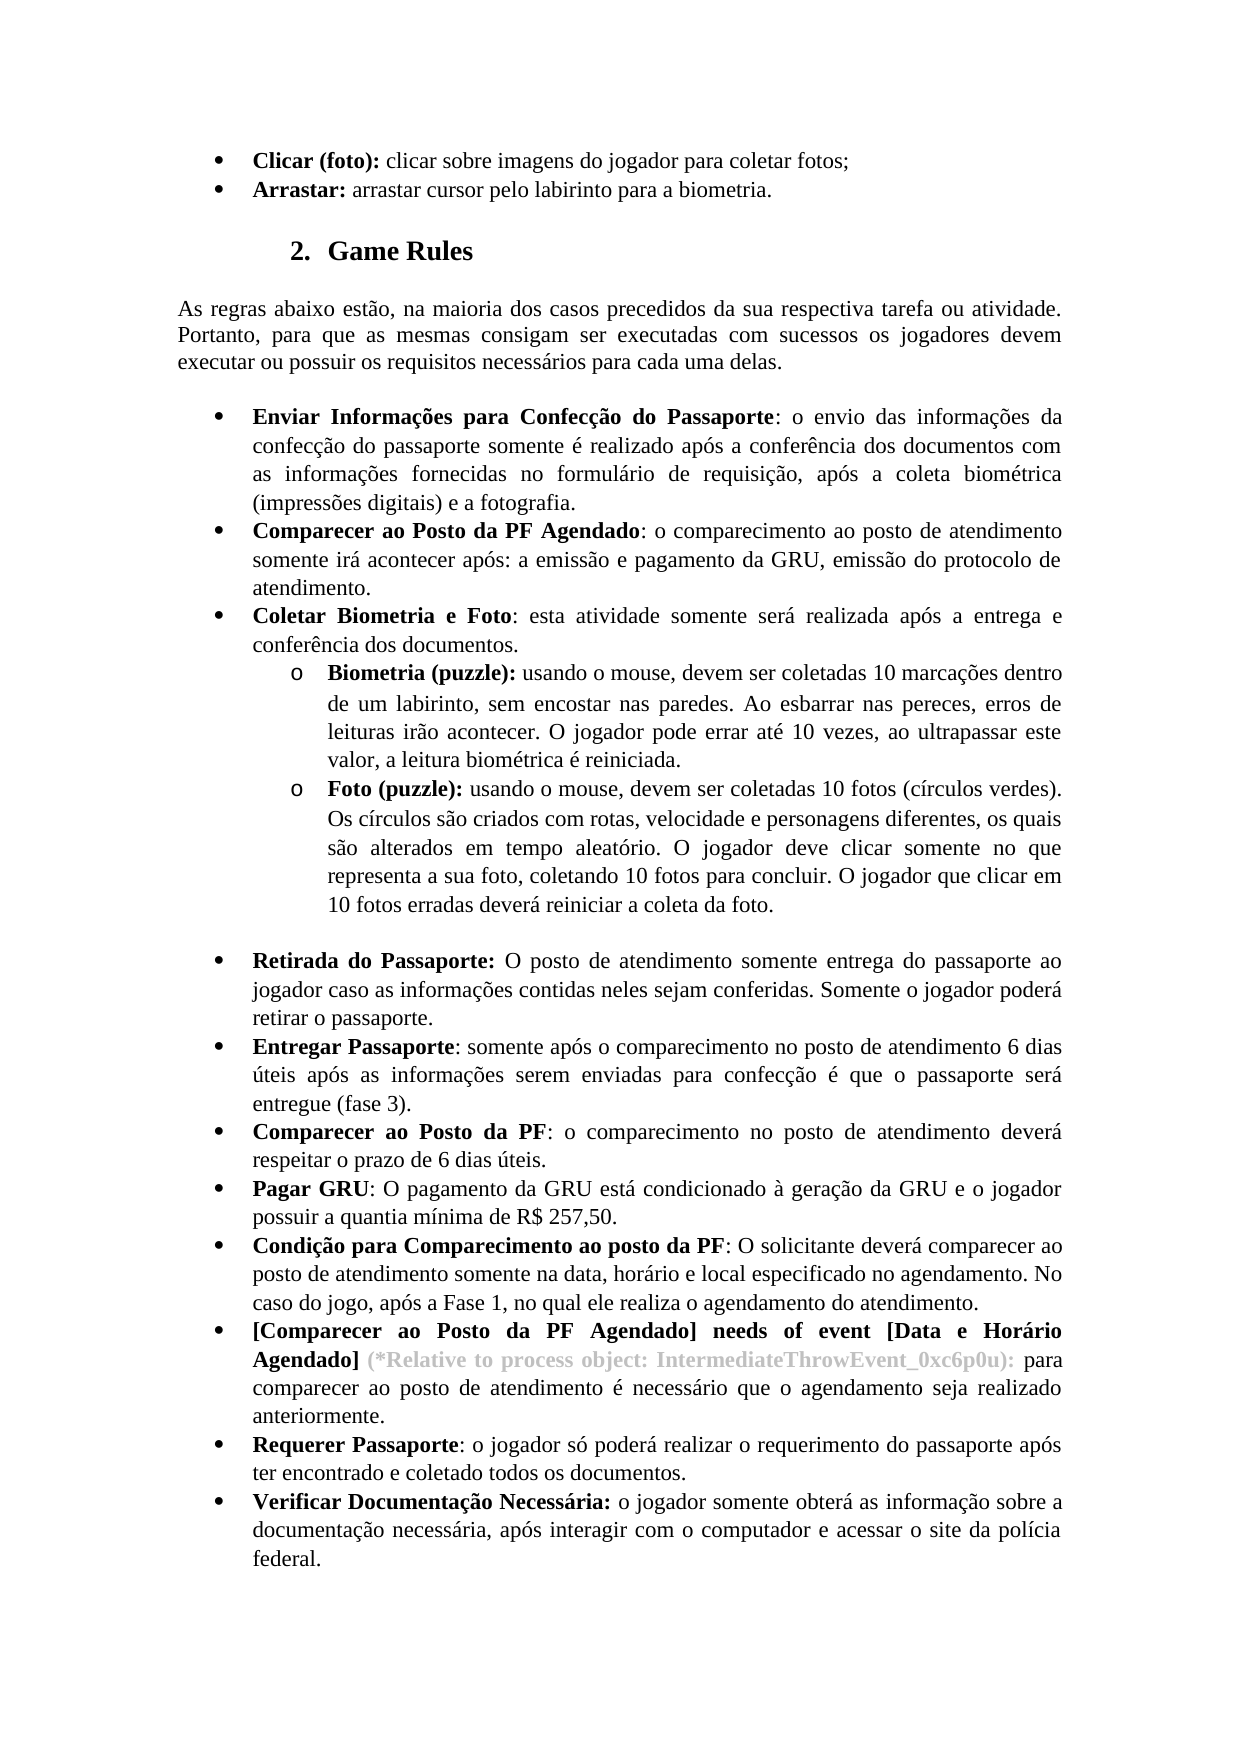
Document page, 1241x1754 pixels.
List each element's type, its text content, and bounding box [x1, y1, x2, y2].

list Verificar Documentação Necessária: o jogador somente obterá as ​informação sobre a documentação necessária, após interagir com o computador e acessar o site da polícia federal. [215, 1488, 1063, 1571]
list Biometria (puzzle): usando o mouse, devem ser coletadas 10 marcações dentro de um labirinto, sem encostar nas paredes. Ao esbarrar nas pereces, erros de leituras irão acontecer. O jogador pode errar até 10 vezes, ao ultrapassar este valor, a leitura biométrica é reiniciada. [290, 659, 1063, 773]
list Foto (puzzle): usando o mouse, devem ser coletadas 10 fotos (círculos verdes). Os círculos são criados com rotas, velocidade e personagens diferentes, os quais são alterados em tempo aleatório. O jogador deve clicar somente no que representa a sua foto, coletando 10 fotos para concluir. O jogador que clicar em 10 fotos erradas deverá reiniciar a coleta da foto. [290, 775, 1063, 917]
list Entregar Passaporte: somente após o comparecimento no posto de atendimento 6 dias úteis após as informações serem enviadas para confecção é que o passaporte será entregue (fase 3). [215, 1033, 1063, 1116]
list Game Rules [290, 234, 1063, 266]
text As regras abaixo estão, na maioria dos casos precedidos da sua respectiva tarefa ou atividade. Portanto, para que as mesmas consigam ser executadas com sucessos os jogadores devem executar ou possuir os requisitos necessários para cada uma delas. [177, 295, 1063, 374]
list Arrastar: arrastar cursor pelo labirinto para a biometria. [215, 176, 1063, 202]
list Condição para Comparecimento ao posto da PF: O solicitante deverá comparecer ao posto de atendimento somente na data, horário e local especificado no agendamento. No caso do jogo, após a Fase 1, no qual ele realiza o agendamento do atendimento. [215, 1232, 1063, 1315]
list Comparecer ao Posto da PF: o comparecimento no posto de atendimento deverá respeitar o prazo de 6 dias úteis. [215, 1118, 1063, 1173]
list Comparecer ao Posto da PF Agendado: o comparecimento ao posto de atendimento somente irá acontecer após: a emissão e pagamento da GRU, emissão do protocolo de atendimento. [215, 517, 1063, 600]
list Enviar Informações para Confecção do Passaporte: ​o envio das informações da confecção do passaporte somente é realizado após a conferência dos documentos com as informações fornecidas no formulário de requisição, após a coleta biométrica (impressões digitais) e a fotografia. [215, 403, 1063, 515]
list Requerer Passaporte: o jogador só poderá realizar o requerimento do passaporte após ter encontrado e coletado todos os documentos. [215, 1431, 1063, 1486]
list [Comparecer ao Posto da PF Agendado] needs of event [Data e Horário Agendado] (*Relative to process object: IntermediateThrowEvent_0xc6p0u): para comparecer ao posto de atendimento é necessário que o agendamento seja realizado anteriormente. [215, 1317, 1063, 1429]
list Clicar (foto): clicar sobre imagens do jogador para coletar fotos; [215, 148, 1063, 174]
list Coletar Biometria e Foto: esta atividade somente será realizada após a entrega e conferência dos documentos. [215, 602, 1063, 657]
list Retirada do Passaporte: O posto de atendimento somente entrega do passaporte ao jogador caso as informações contidas neles sejam conferidas. Somente o jogador poderá retirar o passaporte. [215, 947, 1063, 1031]
list Pagar GRU: O pagamento da GRU está condicionado à geração da GRU e o jogador possuir a quantia mínima de R$ 257,50. [215, 1175, 1063, 1230]
